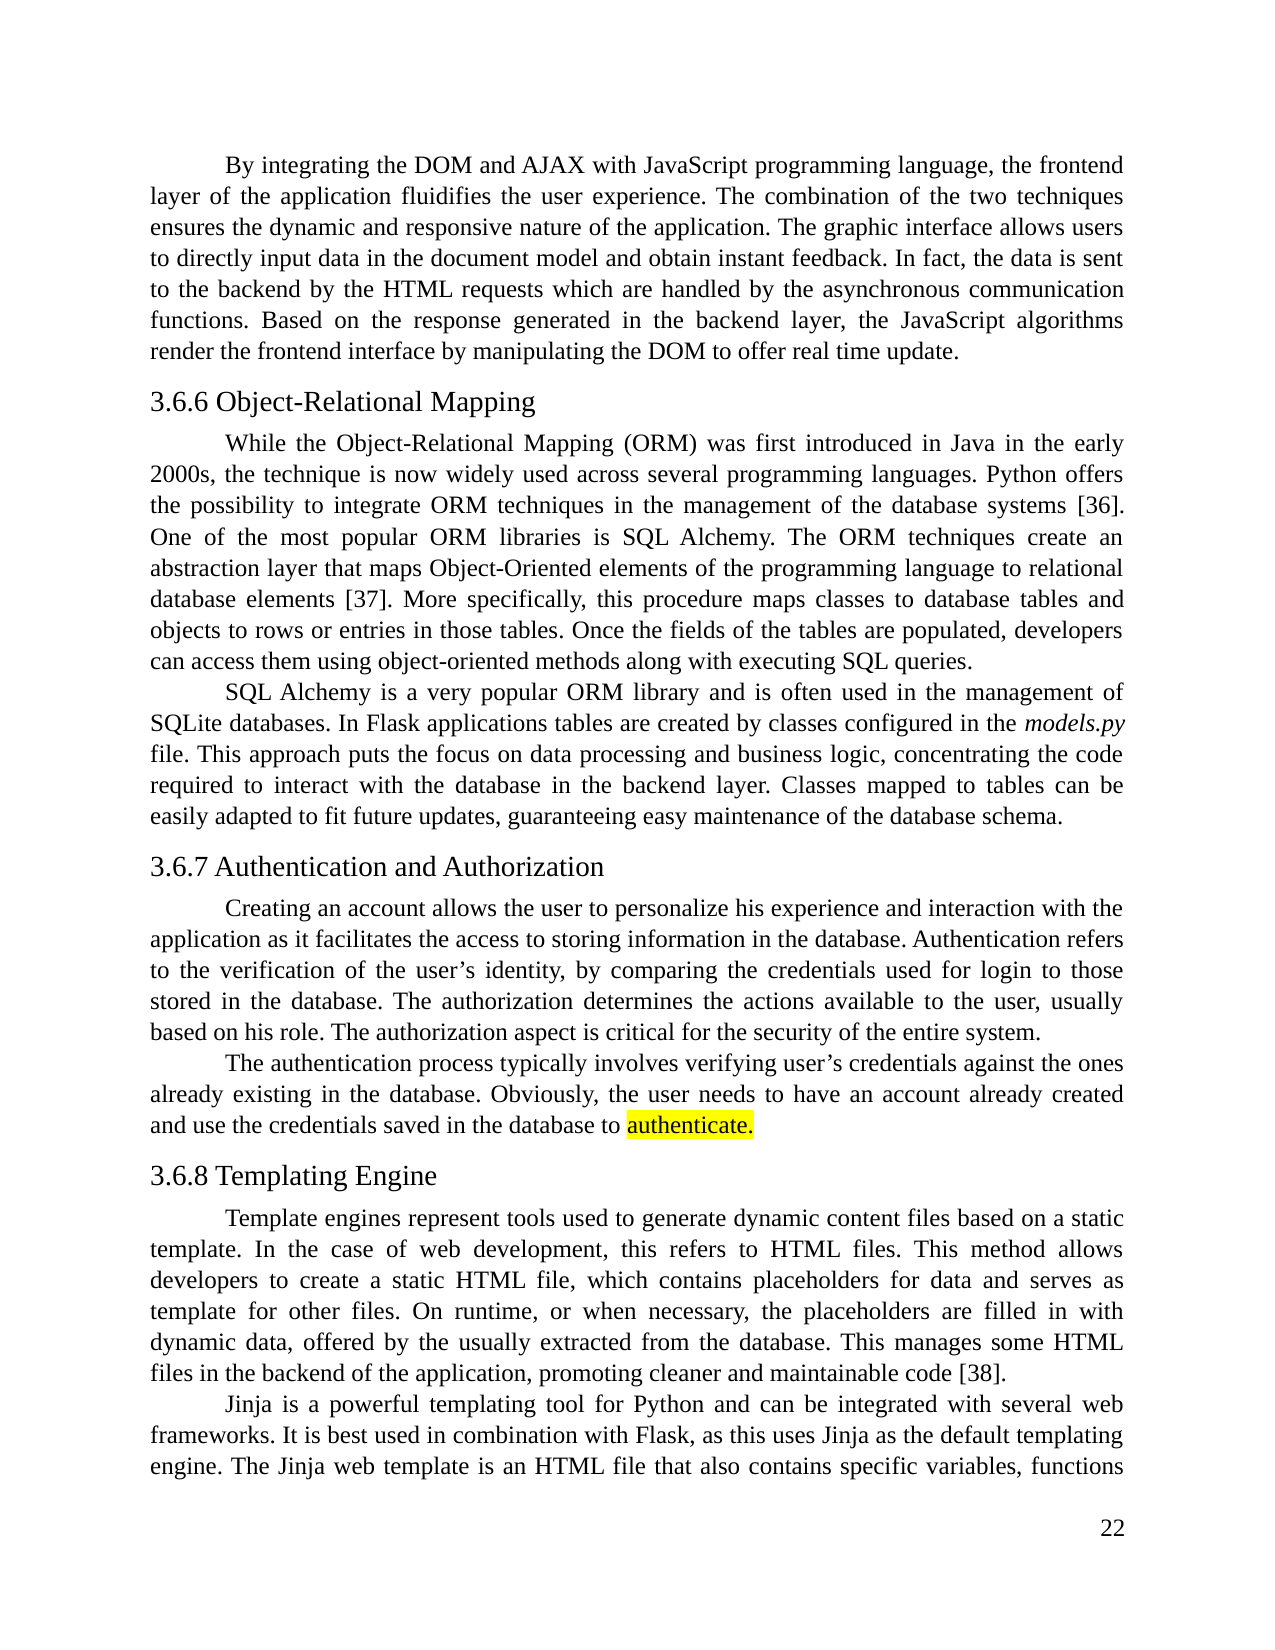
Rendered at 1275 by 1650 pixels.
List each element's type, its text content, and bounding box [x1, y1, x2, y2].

subtitle 3.6.6 Object-Relational Mapping [150, 384, 1125, 417]
text While the Object-Relational Mapping (ORM) was first introduced in Java in the early 2000s, the technique is now widely used across several programming languages. Python offers the possibility to integrate ORM techniques in the management of the database systems [36]. One of the most popular ORM libraries is SQL Alchemy. The ORM techniques create an abstraction layer that maps Object-Oriented elements of the programming language to relational database elements [37]. More specifically, this procedure maps classes to database tables and objects to rows or entries in those tables. Once the fields of the tables are populated, developers can access them using object-oriented methods along with executing SQL queries. [150, 428, 1125, 674]
text Template engines represent tools used to generate dynamic content files based on a static template. In the case of web development, this refers to HTML files. This method allows developers to create a static HTML file, which contains placeholders for data and serves as template for other files. On runtime, or when necessary, the placeholders are filled in with dynamic data, offered by the usually extracted from the database. This manages some HTML files in the backend of the application, promoting cleaner and maintainable code [38]. [150, 1203, 1125, 1387]
text SQL Alchemy is a very popular ORM library and is often used in the management of SQLite databases. In Flask applications tables are created by classes configured in the models.py file. This approach puts the focus on data processing and business logic, concentrating the code required to interact with the database in the backend layer. Classes mapped to tables can be easily adapted to fit future updates, guaranteeing easy maintenance of the database schema. [150, 677, 1125, 830]
subtitle 3.6.8 Templating Engine [150, 1158, 1125, 1192]
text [150, 1389, 1125, 1480]
text By integrating the DOM and AJAX with JavaScript programming language, the frontend layer of the application fluidifies the user experience. The combination of the two techniques ensures the dynamic and responsive nature of the application. The graphic interface allows users to directly input data in the document model and obtain instant feedback. In fact, the data is sent to the backend by the HTML requests which are handled by the asynchronous communication functions. Based on the response generated in the backend layer, the JavaScript algorithms render the frontend interface by manipulating the DOM to offer real time update. [150, 150, 1125, 365]
text The authentication process typically involves verifying user’s credentials against the ones already existing in the database. Obviously, the user needs to have an account already created and use the credentials saved in the database to authenticate. [150, 1048, 1125, 1139]
text Creating an account allows the user to personalize his experience and interaction with the application as it facilitates the access to storing information in the database. Authentication refers to the verification of the user’s identity, by comparing the credentials used for login to those stored in the database. The authorization determines the actions available to the user, usually based on his role. The authorization aspect is critical for the security of the entire system. [150, 893, 1125, 1046]
subtitle 3.6.7 Authentication and Authorization [150, 849, 1125, 882]
